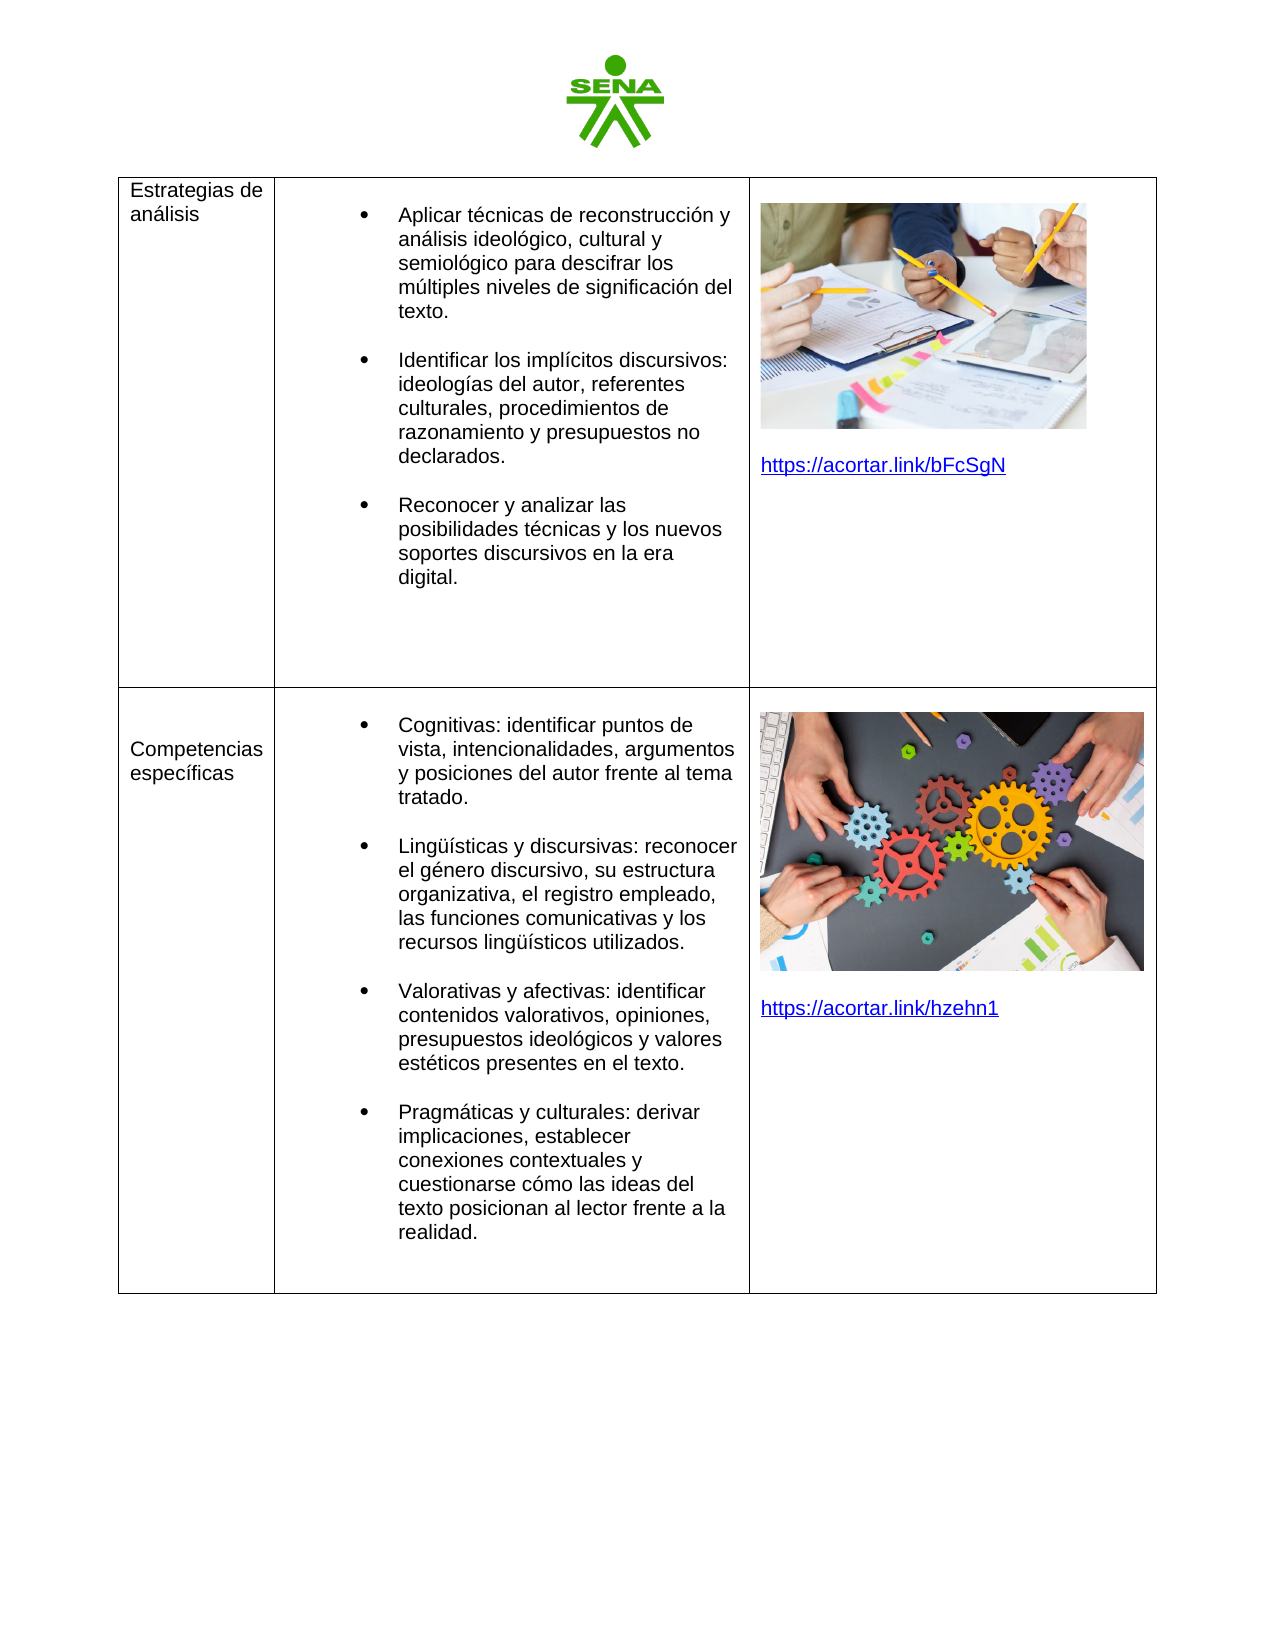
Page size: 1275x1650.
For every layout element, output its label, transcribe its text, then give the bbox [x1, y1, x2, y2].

table_cell Competencias específicas [119, 688, 274, 1292]
table_cell Cognitivas: identificar puntos de vista, intencionalidades, argumentos y posiciones del autor frente al tema tratado. Lingüísticas y discursivas: reconocer el género discursivo, su estructura organizativa, el registro empleado, las funciones comunicativas y los recursos lingüísticos utilizados. Valorativas y afectivas: identificar contenidos valorativos, opiniones, presupuestos ideológicos y valores estéticos presentes en el texto. Pragmáticas y culturales: derivar implicaciones, establecer conexiones contextuales y cuestionarse cómo las ideas del texto posicionan al lector frente a la realidad. [275, 688, 749, 1292]
table_cell https://acortar.link/bFcSgN [750, 178, 1156, 687]
table_cell Aplicar técnicas de reconstrucción y análisis ideológico, cultural y semiológico para descifrar los múltiples niveles de significación del texto. Identificar los implícitos discursivos: ideologías del autor, referentes culturales, procedimientos de razonamiento y presupuestos no declarados. Reconocer y analizar las posibilidades técnicas y los nuevos soportes discursivos en la era digital. [275, 178, 749, 687]
picture [760, 203, 1087, 429]
picture [566, 55, 664, 148]
picture [760, 712, 1144, 971]
table_cell Estrategias de análisis [119, 178, 274, 687]
table_cell https://acortar.link/hzehn1 [750, 688, 1156, 1292]
